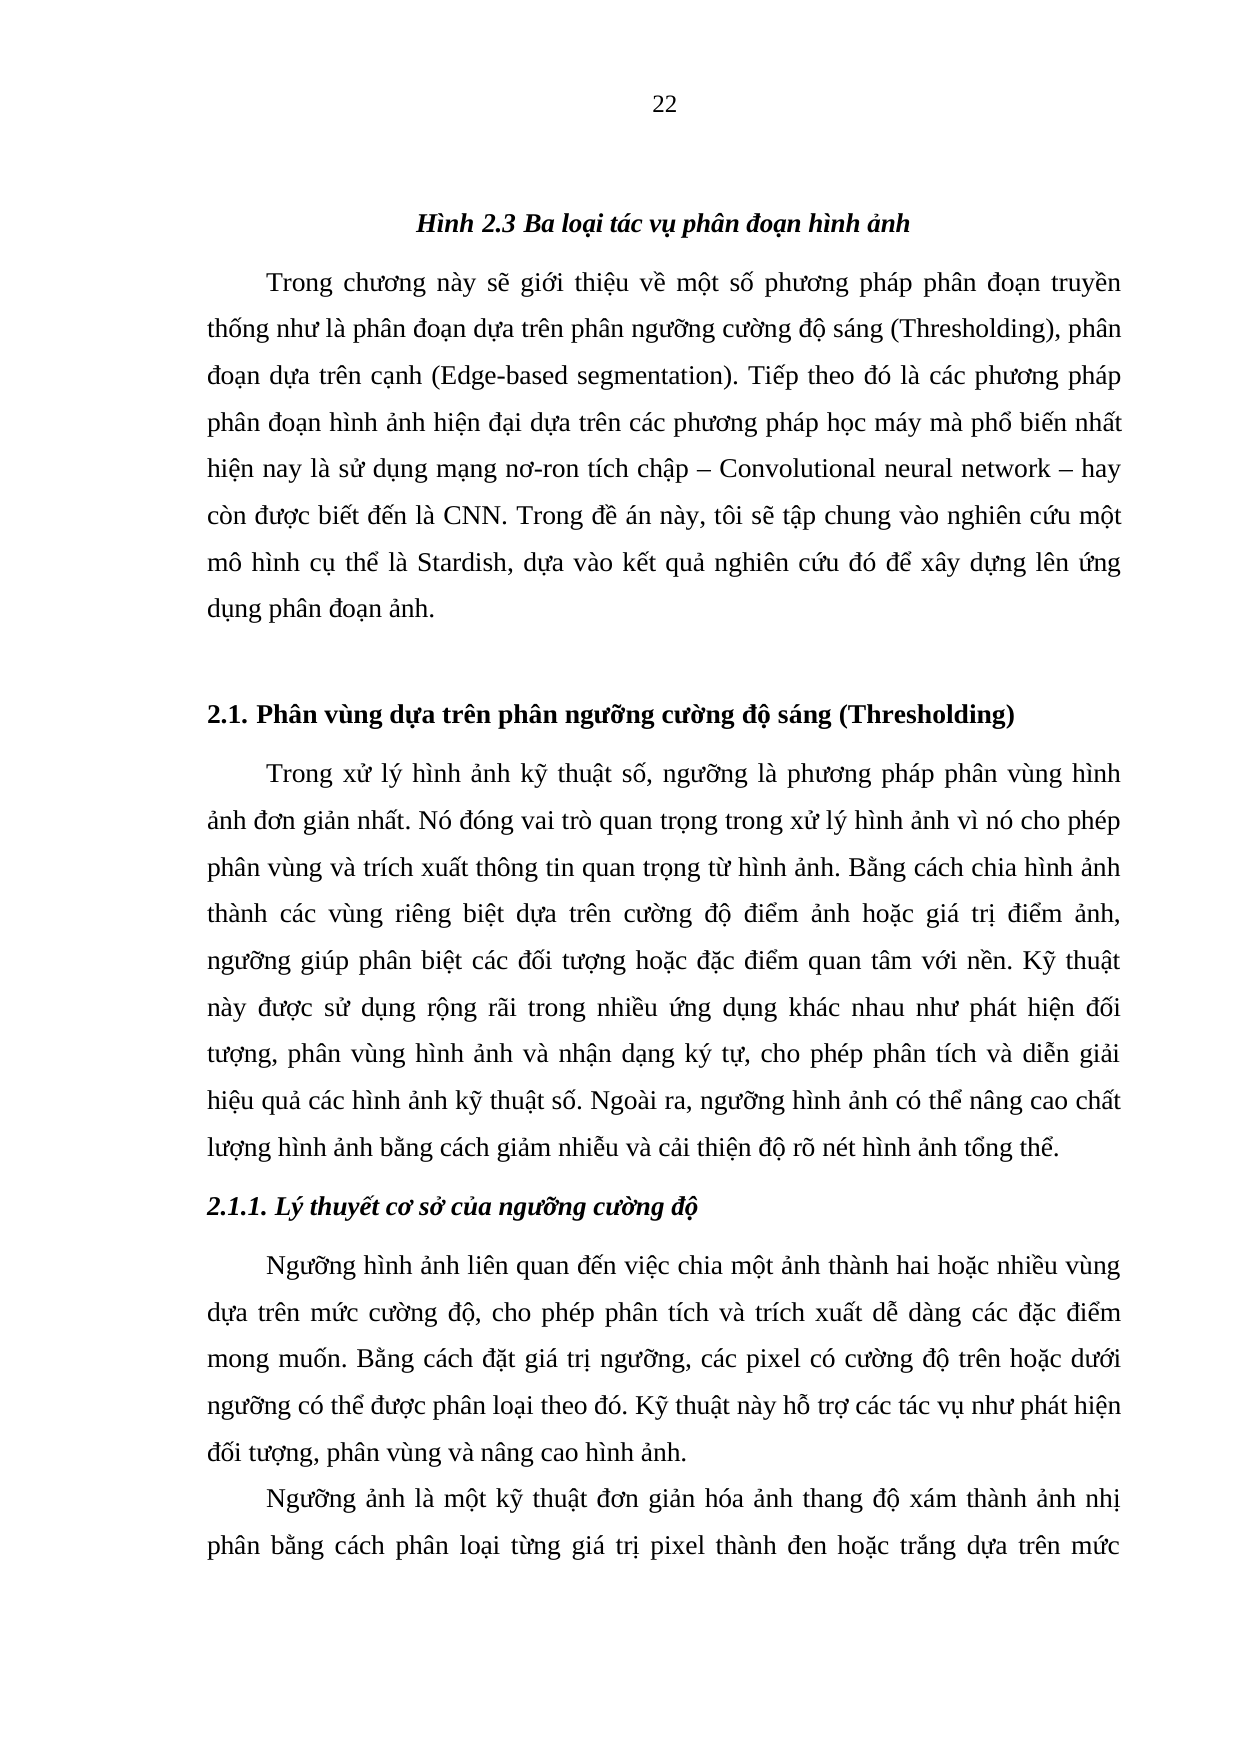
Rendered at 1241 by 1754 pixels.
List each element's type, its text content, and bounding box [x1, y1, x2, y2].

text Ngưỡng hình ảnh liên quan đến việc chia một ảnh thành hai hoặc nhiều vùng dựa trên mức cường độ, cho phép phân tích và trích xuất dễ dàng các đặc điểm mong muốn. Bằng cách đặt giá trị ngưỡng, các pixel có cường độ trên hoặc dưới ngưỡng có thể được phân loại theo đó. Kỹ thuật này hỗ trợ các tác vụ như phát hiện đối tượng, phân vùng và nâng cao hình ảnh. [207, 1249, 1122, 1467]
text Hình 2.3 Ba loại tác vụ phân đoạn hình ảnh [207, 207, 1122, 238]
text Trong xử lý hình ảnh kỹ thuật số, ngưỡng là phương pháp phân vùng hình ảnh đơn giản nhất. Nó đóng vai trò quan trọng trong xử lý hình ảnh vì nó cho phép phân vùng và trích xuất thông tin quan trọng từ hình ảnh. Bằng cách chia hình ảnh thành các vùng riêng biệt dựa trên cường độ điểm ảnh hoặc giá trị điểm ảnh, ngưỡng giúp phân biệt các đối tượng hoặc đặc điểm quan tâm với nền. Kỹ thuật này được sử dụng rộng rãi trong nhiều ứng dụng khác nhau như phát hiện đối tượng, phân vùng hình ảnh và nhận dạng ký tự, cho phép phân tích và diễn giải hiệu quả các hình ảnh kỹ thuật số. Ngoài ra, ngưỡng hình ảnh có thể nâng cao chất lượng hình ảnh bằng cách giảm nhiễu và cải thiện độ rõ nét hình ảnh tổng thể. [207, 758, 1122, 1162]
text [207, 1483, 1122, 1560]
subtitle 2.1. Phân vùng dựa trên phân ngưỡng cường độ sáng (Thresholding) [207, 698, 1122, 729]
subtitle 2.1.1. Lý thuyết cơ sở của ngưỡng cường độ [207, 1190, 1122, 1221]
text Trong chương này sẽ giới thiệu về một số phương pháp phân đoạn truyền thống như là phân đoạn dựa trên phân ngưỡng cường độ sáng (Thresholding), phân đoạn dựa trên cạnh (Edge-based segmentation). Tiếp theo đó là các phương pháp phân đoạn hình ảnh hiện đại dựa trên các phương pháp học máy mà phổ biến nhất hiện nay là sử dụng mạng nơ-ron tích chập – Convolutional neural network – hay còn được biết đến là CNN. Trong đề án này, tôi sẽ tập chung vào nghiên cứu một mô hình cụ thể là Stardish, dựa vào kết quả nghiên cứu đó để xây dựng lên ứng dụng phân đoạn ảnh. [207, 266, 1122, 624]
